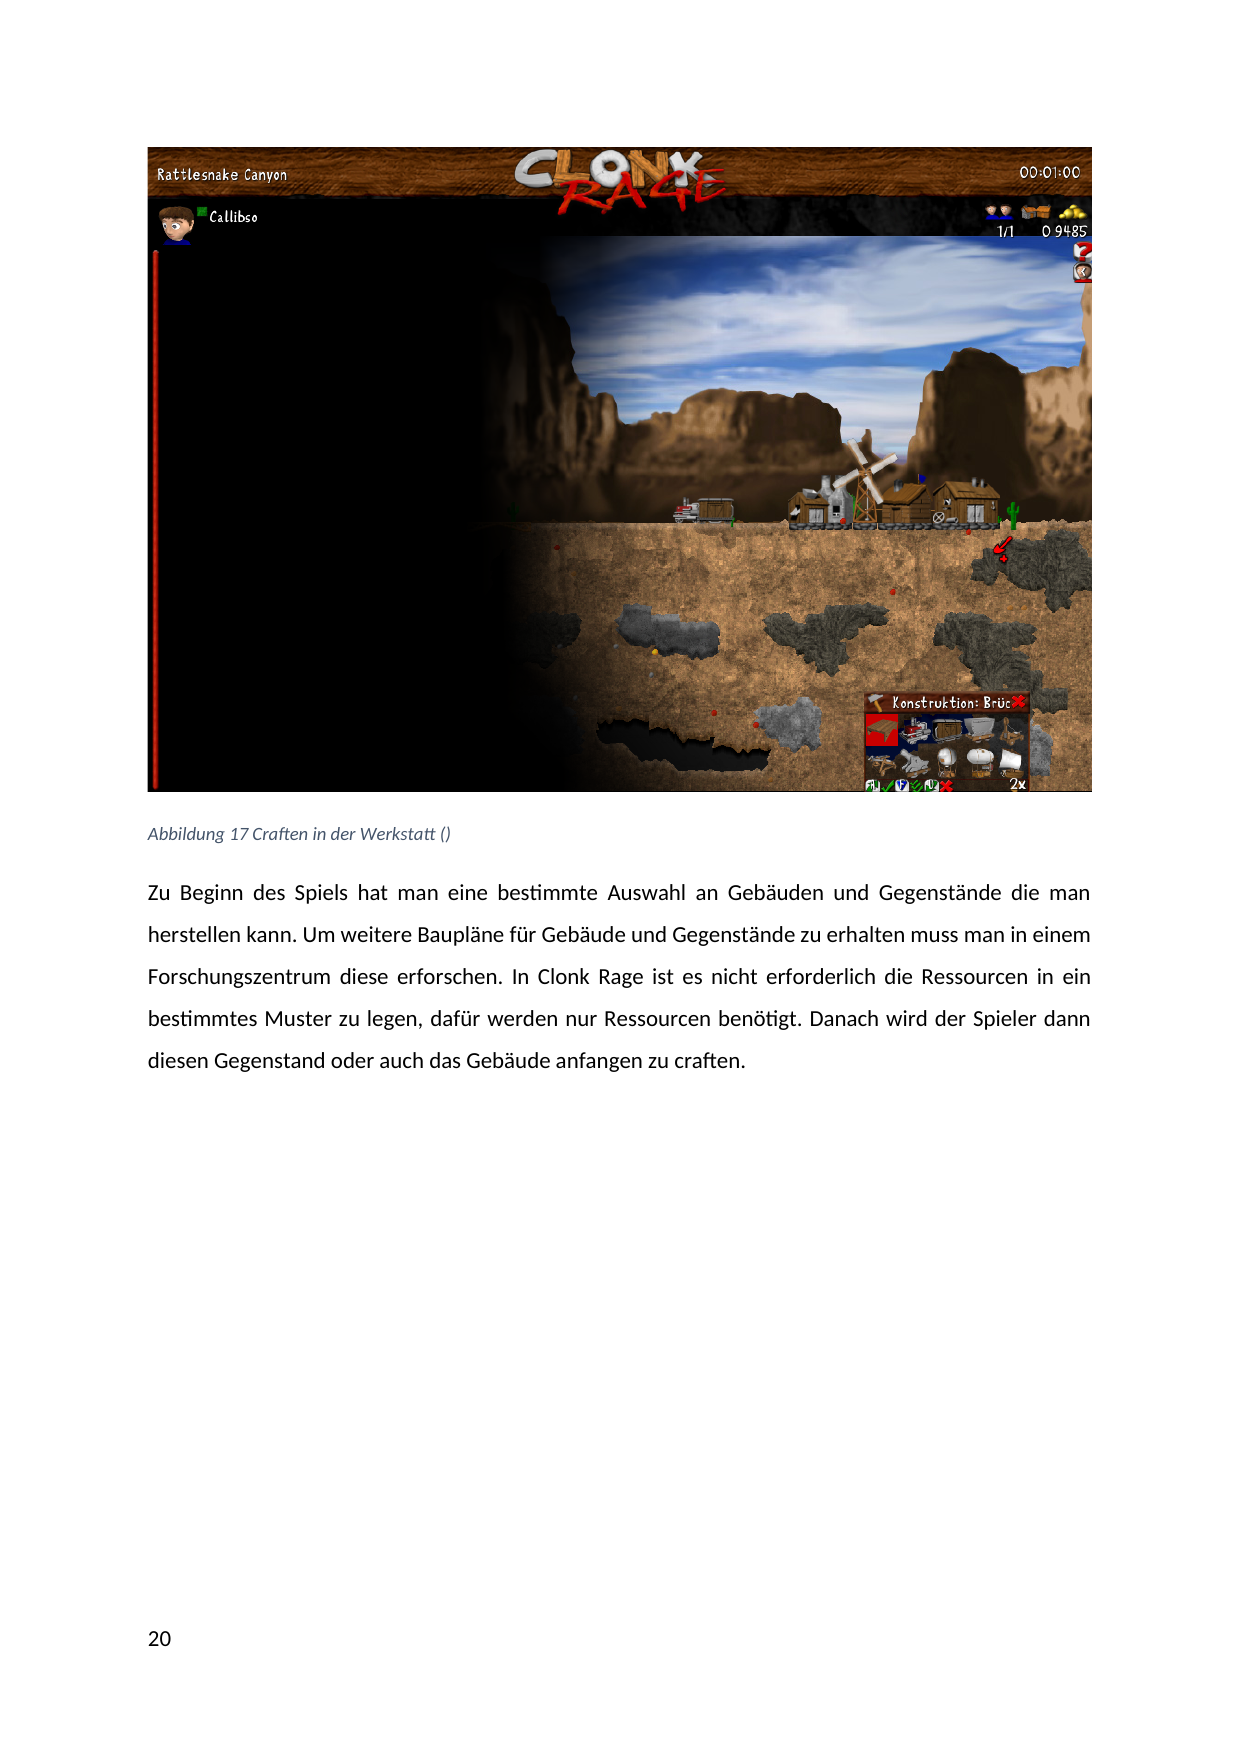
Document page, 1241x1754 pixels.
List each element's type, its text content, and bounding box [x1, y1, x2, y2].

text Abbildung Craften in der Werkstatt () [148, 823, 1093, 846]
text Zu Beginn des Spiels hat man eine bestimmte Auswahl an Gebäuden und Gegenstände die man herstellen kann. Um weitere Baupläne für Gebäude und Gegenstände zu erhalten muss man in einem Forschungszentrum diese erforschen. In Clonk Rage ist es nicht erforderlich die Ressourcen in ein bestimmtes Muster zu legen, dafür werden nur Ressourcen benötigt. Danach wird der Spieler dann diesen Gegenstand oder auch das Gebäude anfangen zu craften. [148, 878, 1093, 1074]
picture [147, 147, 1092, 792]
